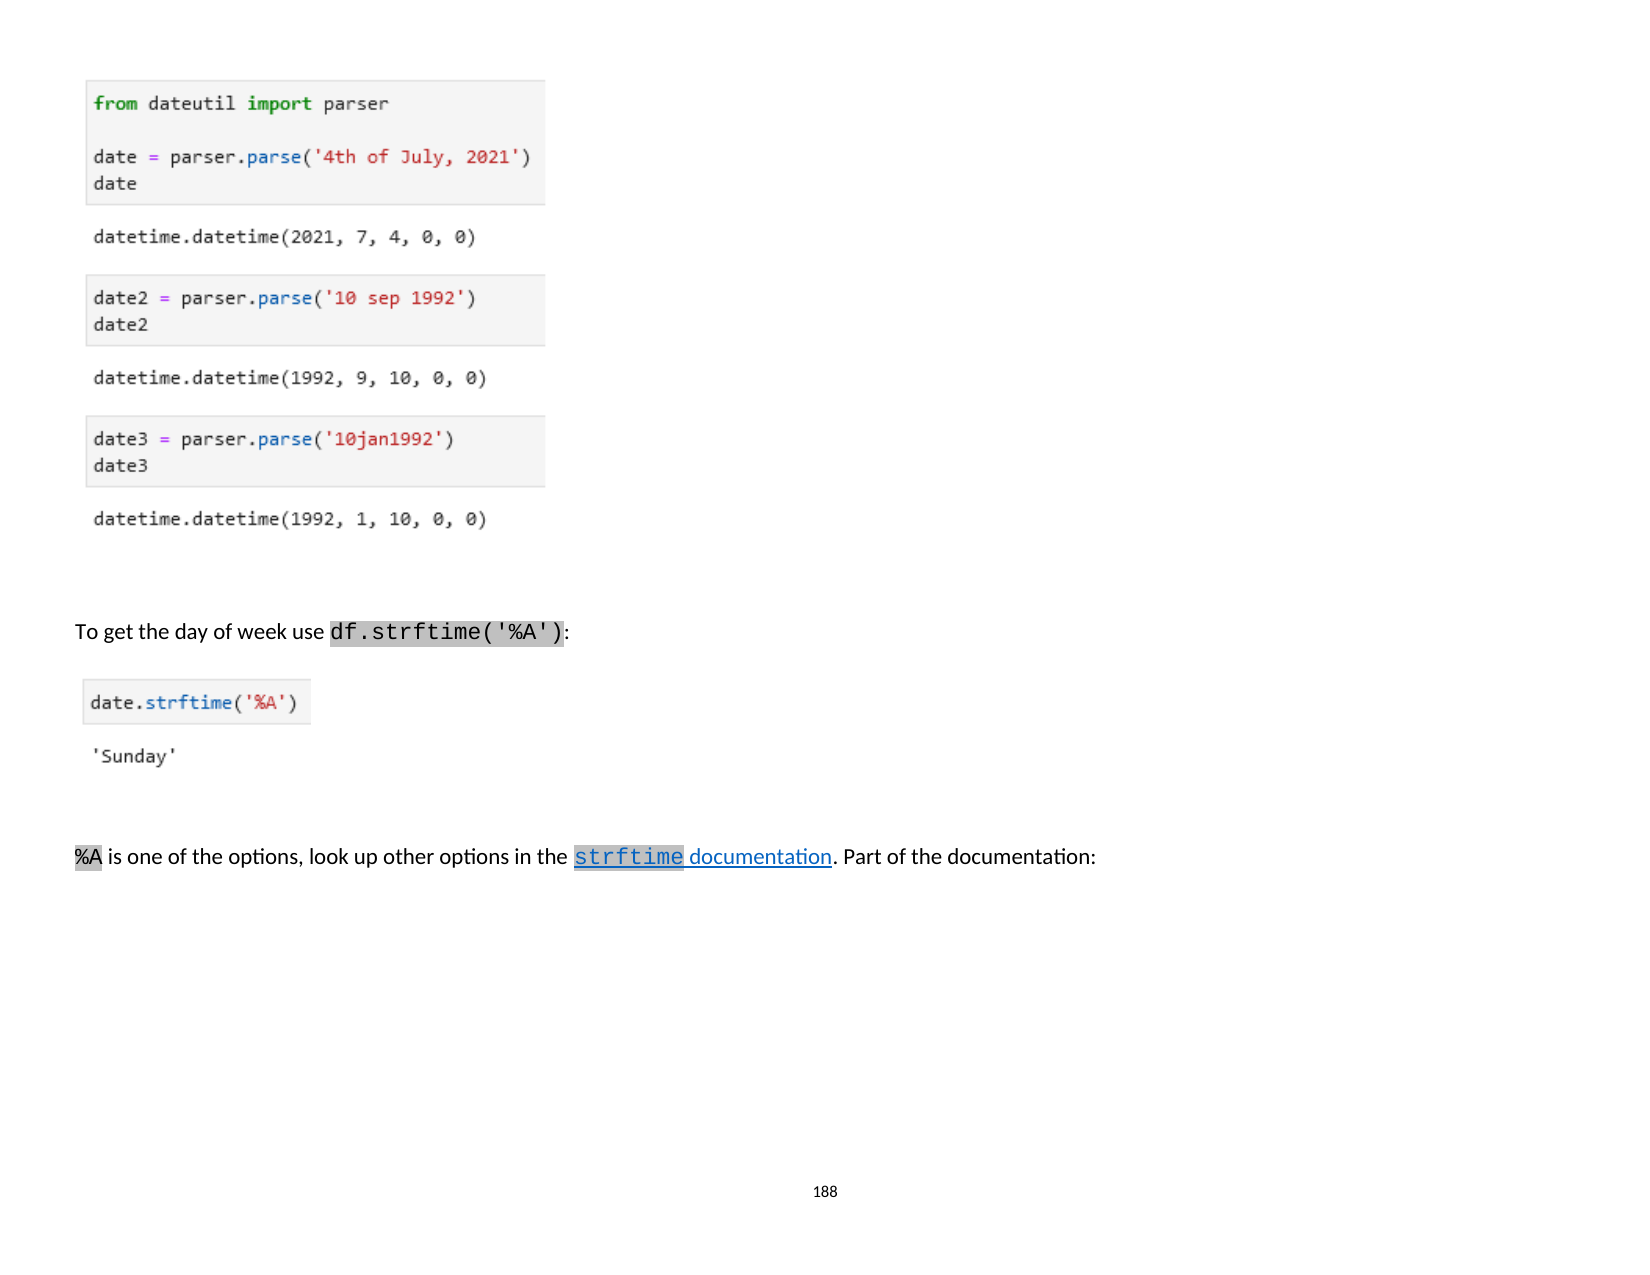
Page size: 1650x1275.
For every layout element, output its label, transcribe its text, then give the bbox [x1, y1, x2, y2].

text To get the day of week use df.strftime('%A'): [75, 617, 1575, 647]
picture [75, 665, 311, 777]
picture [75, 75, 546, 552]
text %A is one of the options, look up other options in the strftime documentation. Part of the documentation: [75, 842, 1575, 871]
